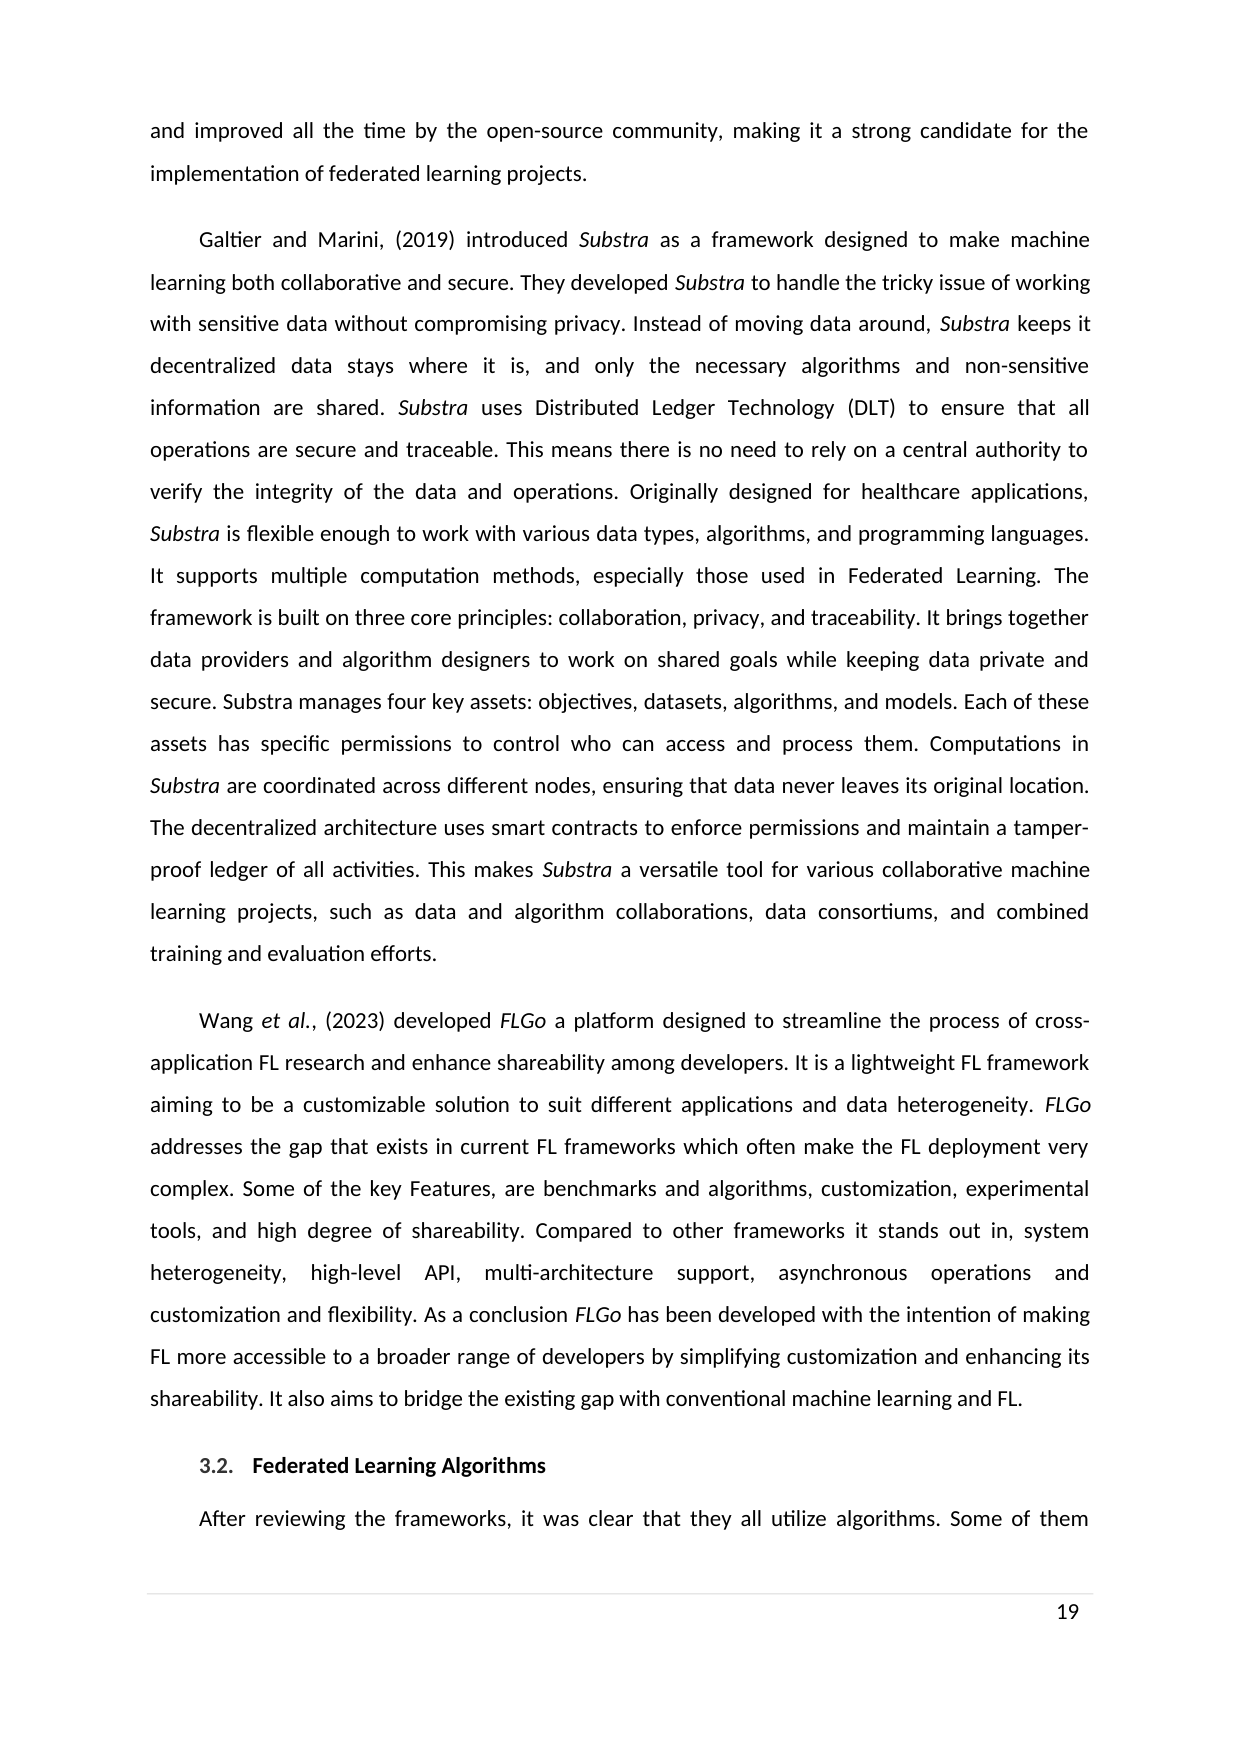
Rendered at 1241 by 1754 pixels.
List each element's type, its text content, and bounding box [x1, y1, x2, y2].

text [150, 1504, 1091, 1532]
text Wang et al., (2023) developed FLGo a platform designed to streamline the process of cross-application FL research and enhance shareability among developers. It is a lightweight FL framework aiming to be a customizable solution to suit different applications and data heterogeneity. FLGo addresses the gap that exists in current FL frameworks which often make the FL deployment very complex. Some of the key Features, are benchmarks and algorithms, customization, experimental tools, and high degree of shareability. Compared to other frameworks it stands out in, system heterogeneity, high-level API, multi-architecture support, asynchronous operations and customization and flexibility. As a conclusion FLGo has been developed with the intention of making FL more accessible to a broader range of developers by simplifying customization and enhancing its shareability. It also aims to bridge the existing gap with conventional machine learning and FL. [150, 1006, 1091, 1412]
subtitle Federated Learning Algorithms [199, 1451, 1126, 1479]
text Galtier and Marini, (2019) introduced Substra as a framework designed to make machine learning both collaborative and secure. They developed Substra to handle the tricky issue of working with sensitive data without compromising privacy. Instead of moving data around, Substra keeps it decentralized data stays where it is, and only the necessary algorithms and non-sensitive information are shared. Substra uses Distributed Ledger Technology (DLT) to ensure that all operations are secure and traceable. This means there is no need to rely on a central authority to verify the integrity of the data and operations. Originally designed for healthcare applications, Substra is flexible enough to work with various data types, algorithms, and programming languages. It supports multiple computation methods, especially those used in Federated Learning. The framework is built on three core principles: collaboration, privacy, and traceability. It brings together data providers and algorithm designers to work on shared goals while keeping data private and secure. Substra manages four key assets: objectives, datasets, algorithms, and models. Each of these assets has specific permissions to control who can access and process them. Computations in Substra are coordinated across different nodes, ensuring that data never leaves its original location. The decentralized architecture uses smart contracts to enforce permissions and maintain a tamper-proof ledger of all activities. This makes Substra a versatile tool for various collaborative machine learning projects, such as data and algorithm collaborations, data consortiums, and combined training and evaluation efforts. [150, 226, 1091, 967]
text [150, 117, 1091, 187]
